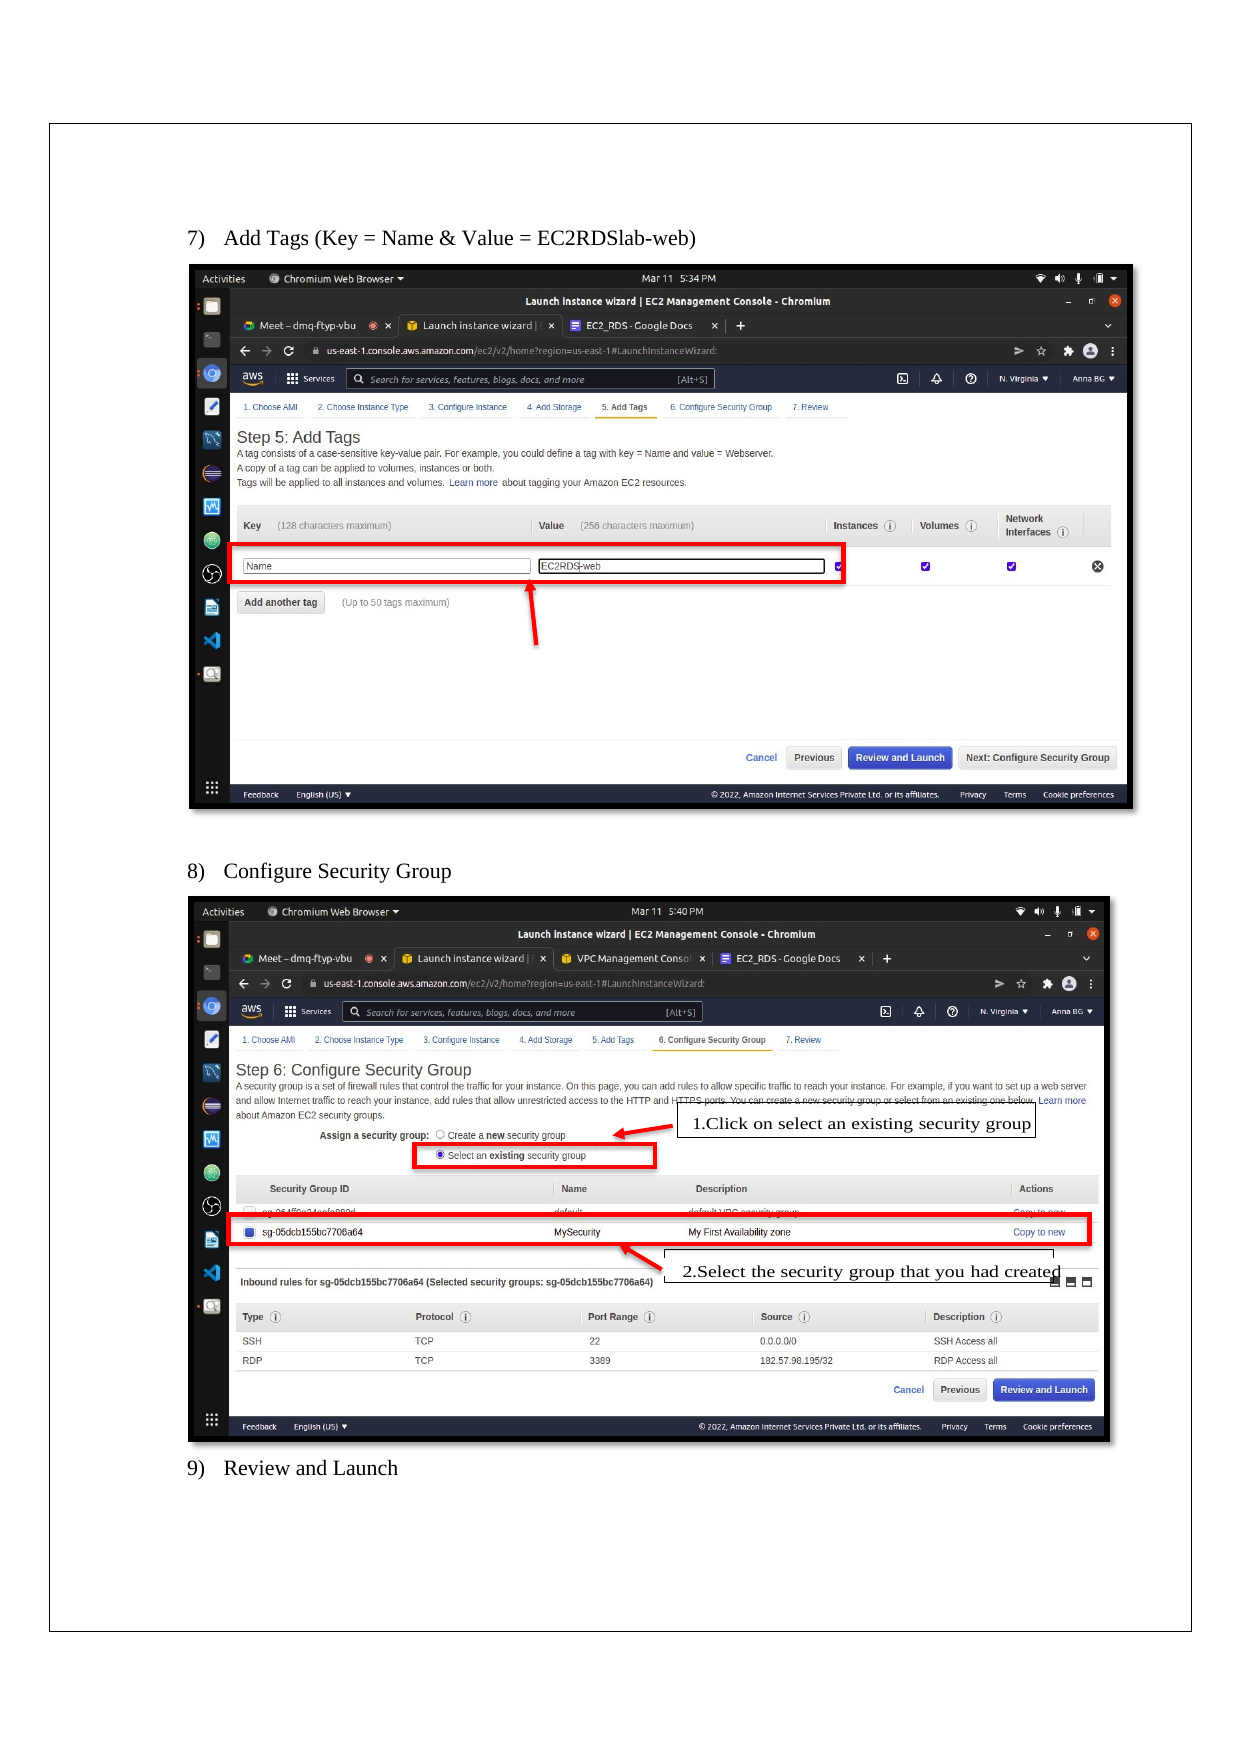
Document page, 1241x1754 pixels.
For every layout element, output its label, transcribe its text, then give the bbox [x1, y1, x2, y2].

picture [186, 262, 1144, 820]
list Configure Security Group [187, 858, 1145, 883]
list Add Tags (Key = Name & Value = EC2RDSlab-web) [187, 225, 1145, 250]
picture [186, 894, 1121, 1453]
list Review and Launch [187, 1454, 1145, 1480]
